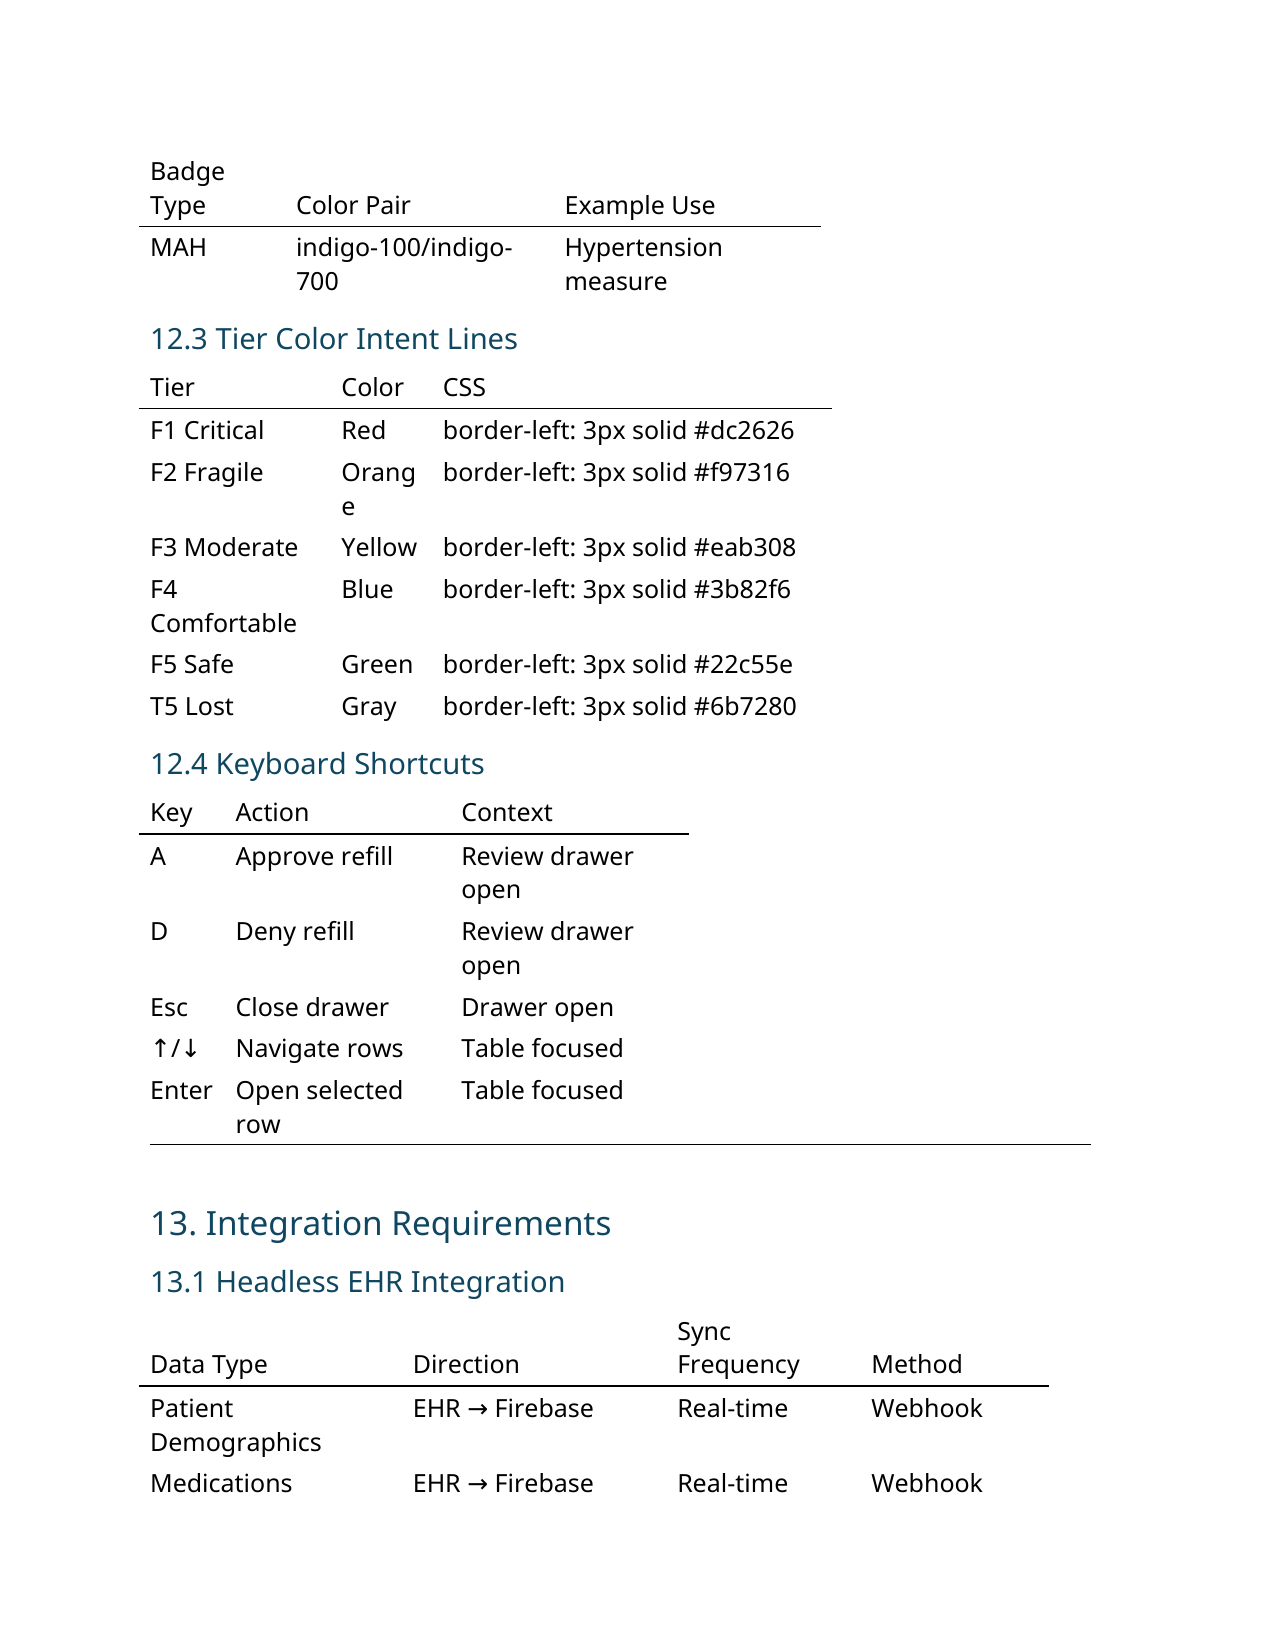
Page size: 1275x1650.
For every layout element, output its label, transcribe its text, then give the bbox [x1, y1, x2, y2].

table_cell Red [330, 409, 431, 451]
table_cell Orange [330, 451, 431, 526]
table_header Key [139, 791, 224, 833]
table_header Tier [139, 366, 330, 407]
table_header Direction [401, 1309, 666, 1385]
table_cell Green [330, 644, 431, 685]
table_cell F5 Safe [139, 644, 330, 685]
table_cell Esc [139, 986, 224, 1027]
table_cell Approve refill [224, 835, 450, 910]
table_cell Patient Demographics [139, 1387, 401, 1462]
table_cell Review drawer open [450, 835, 689, 910]
table_cell EHR → Firebase [401, 1387, 666, 1462]
table_cell Medications [139, 1462, 401, 1500]
table_header Sync Frequency [666, 1309, 860, 1385]
table_cell A [139, 835, 224, 910]
table_cell Real-time [666, 1387, 860, 1462]
table_cell border-left: 3px solid #22c55e [431, 644, 832, 685]
table_header Context [450, 791, 689, 833]
table_header Badge Type [139, 150, 284, 226]
table_cell Webhook [860, 1462, 1049, 1500]
table_cell Drawer open [450, 986, 689, 1027]
table_cell Review drawer open [450, 910, 689, 986]
table_cell F4 Comfortable [139, 568, 330, 643]
table_cell border-left: 3px solid #dc2626 [431, 409, 832, 451]
table_cell border-left: 3px solid #6b7280 [431, 685, 832, 727]
table_header Method [860, 1309, 1049, 1385]
table_cell Deny refill [224, 910, 450, 986]
table_cell T5 Lost [139, 685, 330, 727]
table_header Action [224, 791, 450, 833]
table_cell Webhook [860, 1387, 1049, 1462]
table_cell Table focused [450, 1027, 689, 1069]
table_cell F1 Critical [139, 409, 330, 451]
table_header Example Use [553, 150, 821, 226]
table_cell Gray [330, 685, 431, 727]
table_cell F2 Fragile [139, 451, 330, 526]
table_cell Navigate rows [224, 1027, 450, 1069]
subtitle 12.4 Keyboard Shortcuts [150, 743, 1125, 783]
table_cell EHR → Firebase [401, 1462, 666, 1500]
table_cell Close drawer [224, 986, 450, 1027]
table_cell D [139, 910, 224, 986]
table_header Color Pair [285, 150, 553, 226]
table_cell border-left: 3px solid #f97316 [431, 451, 832, 526]
table_header CSS [431, 366, 832, 407]
subtitle 13. Integration Requirements [150, 1199, 1125, 1245]
table_cell Open selected row [224, 1069, 450, 1144]
table_cell ↑/↓ [139, 1027, 224, 1069]
table_cell Hypertension measure [553, 227, 821, 301]
table_cell MAH [139, 227, 284, 301]
table_cell indigo-100/indigo-700 [285, 227, 553, 301]
table_cell F3 Moderate [139, 526, 330, 568]
table_cell border-left: 3px solid #eab308 [431, 526, 832, 568]
table_cell Table focused [450, 1069, 689, 1144]
table_cell Blue [330, 568, 431, 643]
table_cell border-left: 3px solid #3b82f6 [431, 568, 832, 643]
table_cell Real-time [666, 1462, 860, 1500]
subtitle 13.1 Headless EHR Integration [150, 1261, 1125, 1301]
subtitle 12.3 Tier Color Intent Lines [150, 318, 1125, 358]
table_cell Yellow [330, 526, 431, 568]
table_header Color [330, 366, 431, 407]
table_cell Enter [139, 1069, 224, 1144]
table_header Data Type [139, 1309, 401, 1385]
